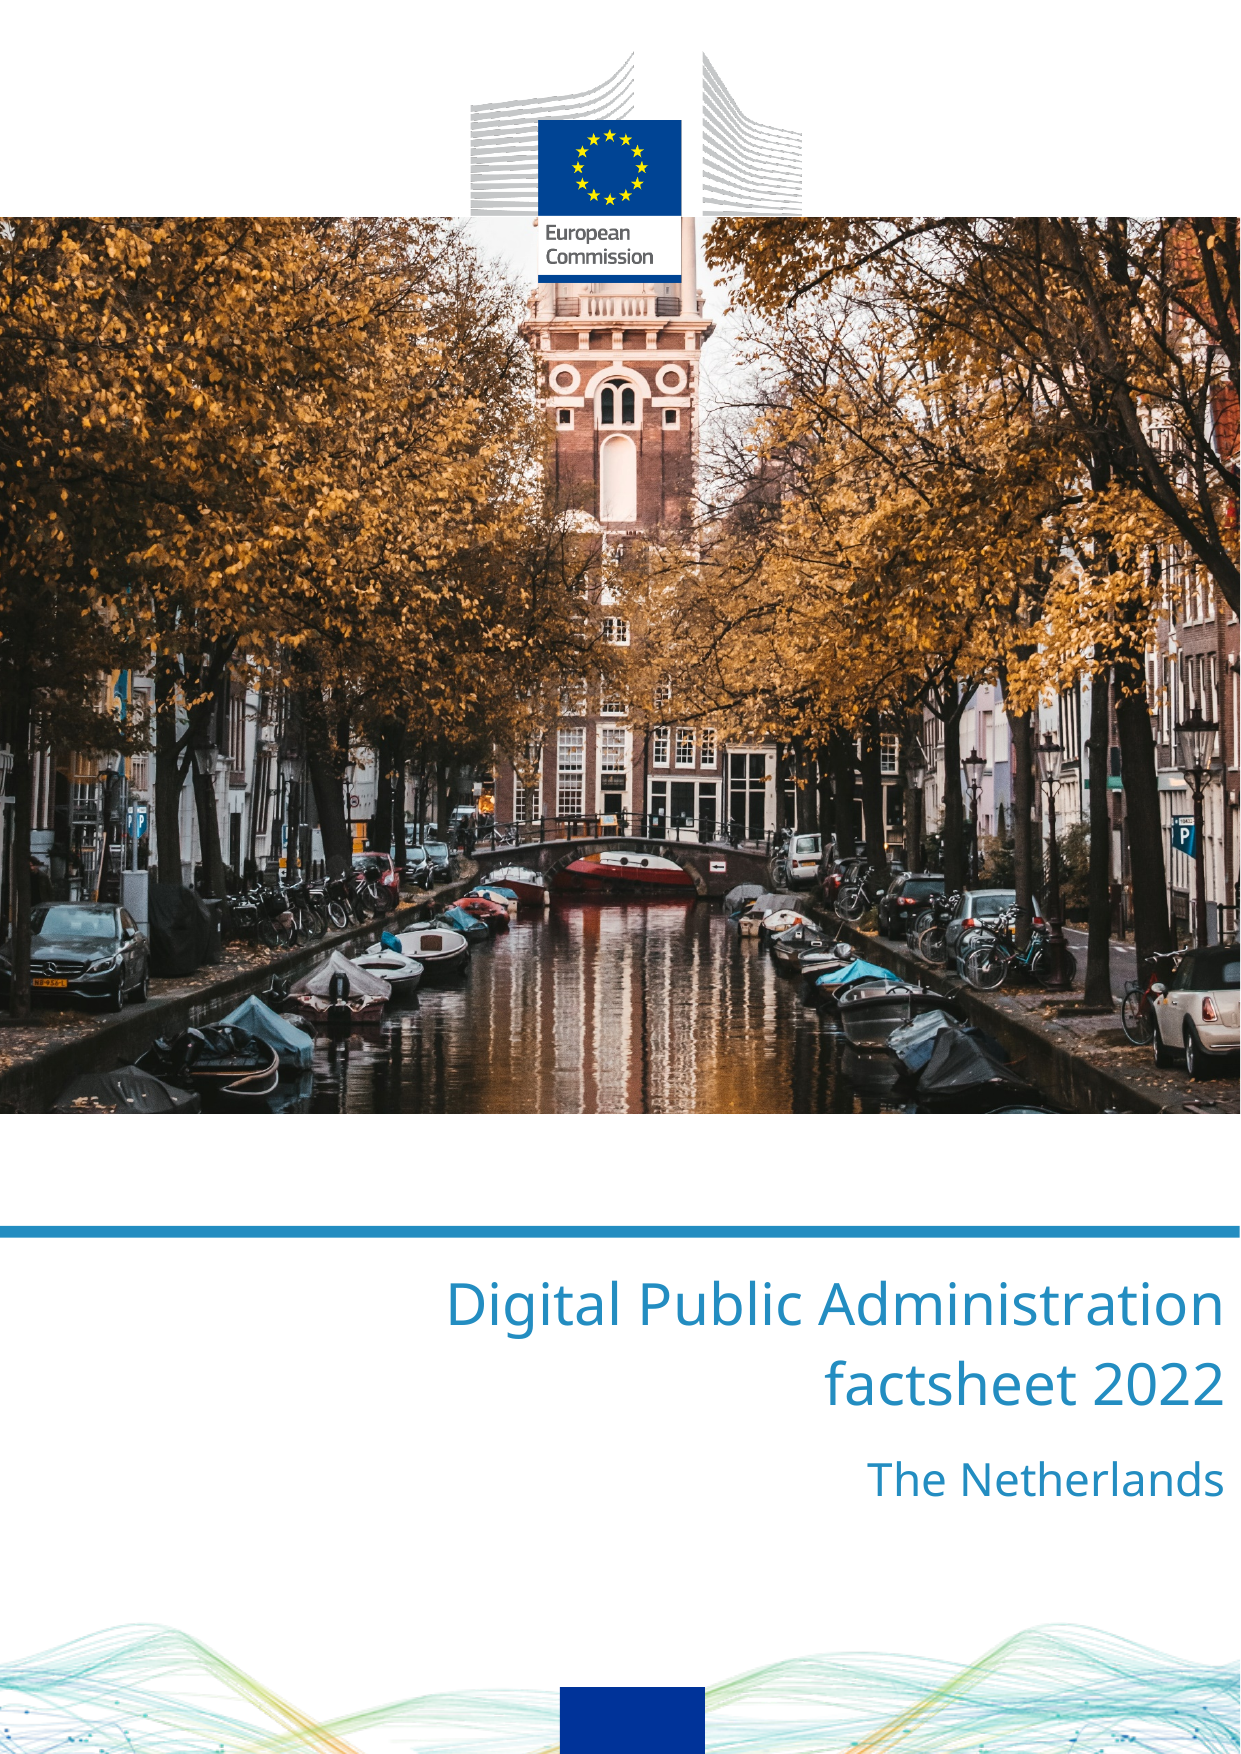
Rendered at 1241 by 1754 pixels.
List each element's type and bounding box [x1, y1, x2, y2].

picture [0, 1588, 1241, 1754]
picture [0, 51, 1241, 1114]
